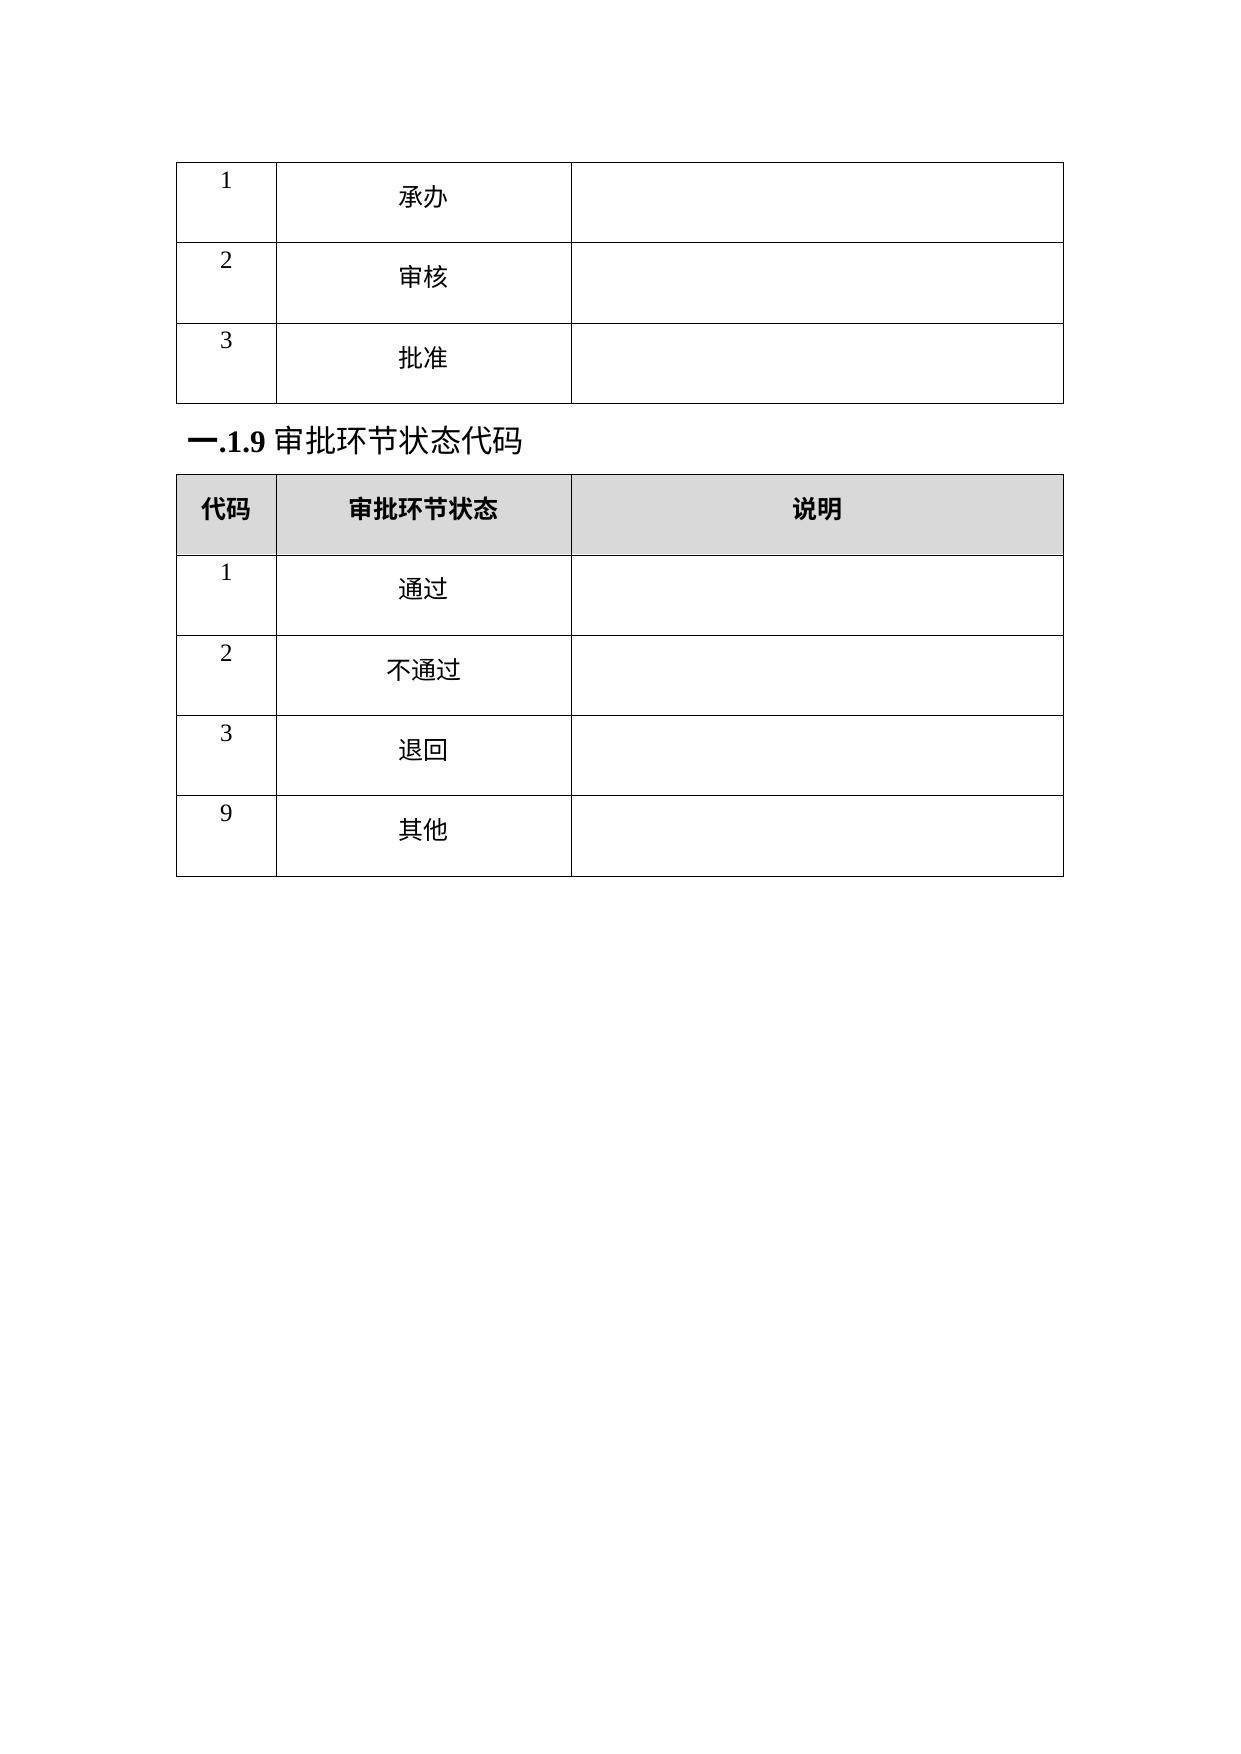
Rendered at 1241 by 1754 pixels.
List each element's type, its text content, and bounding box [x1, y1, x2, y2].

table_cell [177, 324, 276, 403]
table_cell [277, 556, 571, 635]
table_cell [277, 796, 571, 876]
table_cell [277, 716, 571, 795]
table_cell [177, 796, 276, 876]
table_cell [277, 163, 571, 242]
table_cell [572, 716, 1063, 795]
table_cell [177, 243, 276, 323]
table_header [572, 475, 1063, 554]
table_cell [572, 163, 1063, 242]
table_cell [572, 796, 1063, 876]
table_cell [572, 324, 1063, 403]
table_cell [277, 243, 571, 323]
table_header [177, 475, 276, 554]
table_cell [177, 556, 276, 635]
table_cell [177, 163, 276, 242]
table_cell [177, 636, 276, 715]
subtitle 审批环节状态代码 [187, 416, 1053, 462]
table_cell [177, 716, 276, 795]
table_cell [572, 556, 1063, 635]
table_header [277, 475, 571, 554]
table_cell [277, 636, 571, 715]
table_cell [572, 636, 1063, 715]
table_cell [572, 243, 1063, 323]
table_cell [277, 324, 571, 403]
